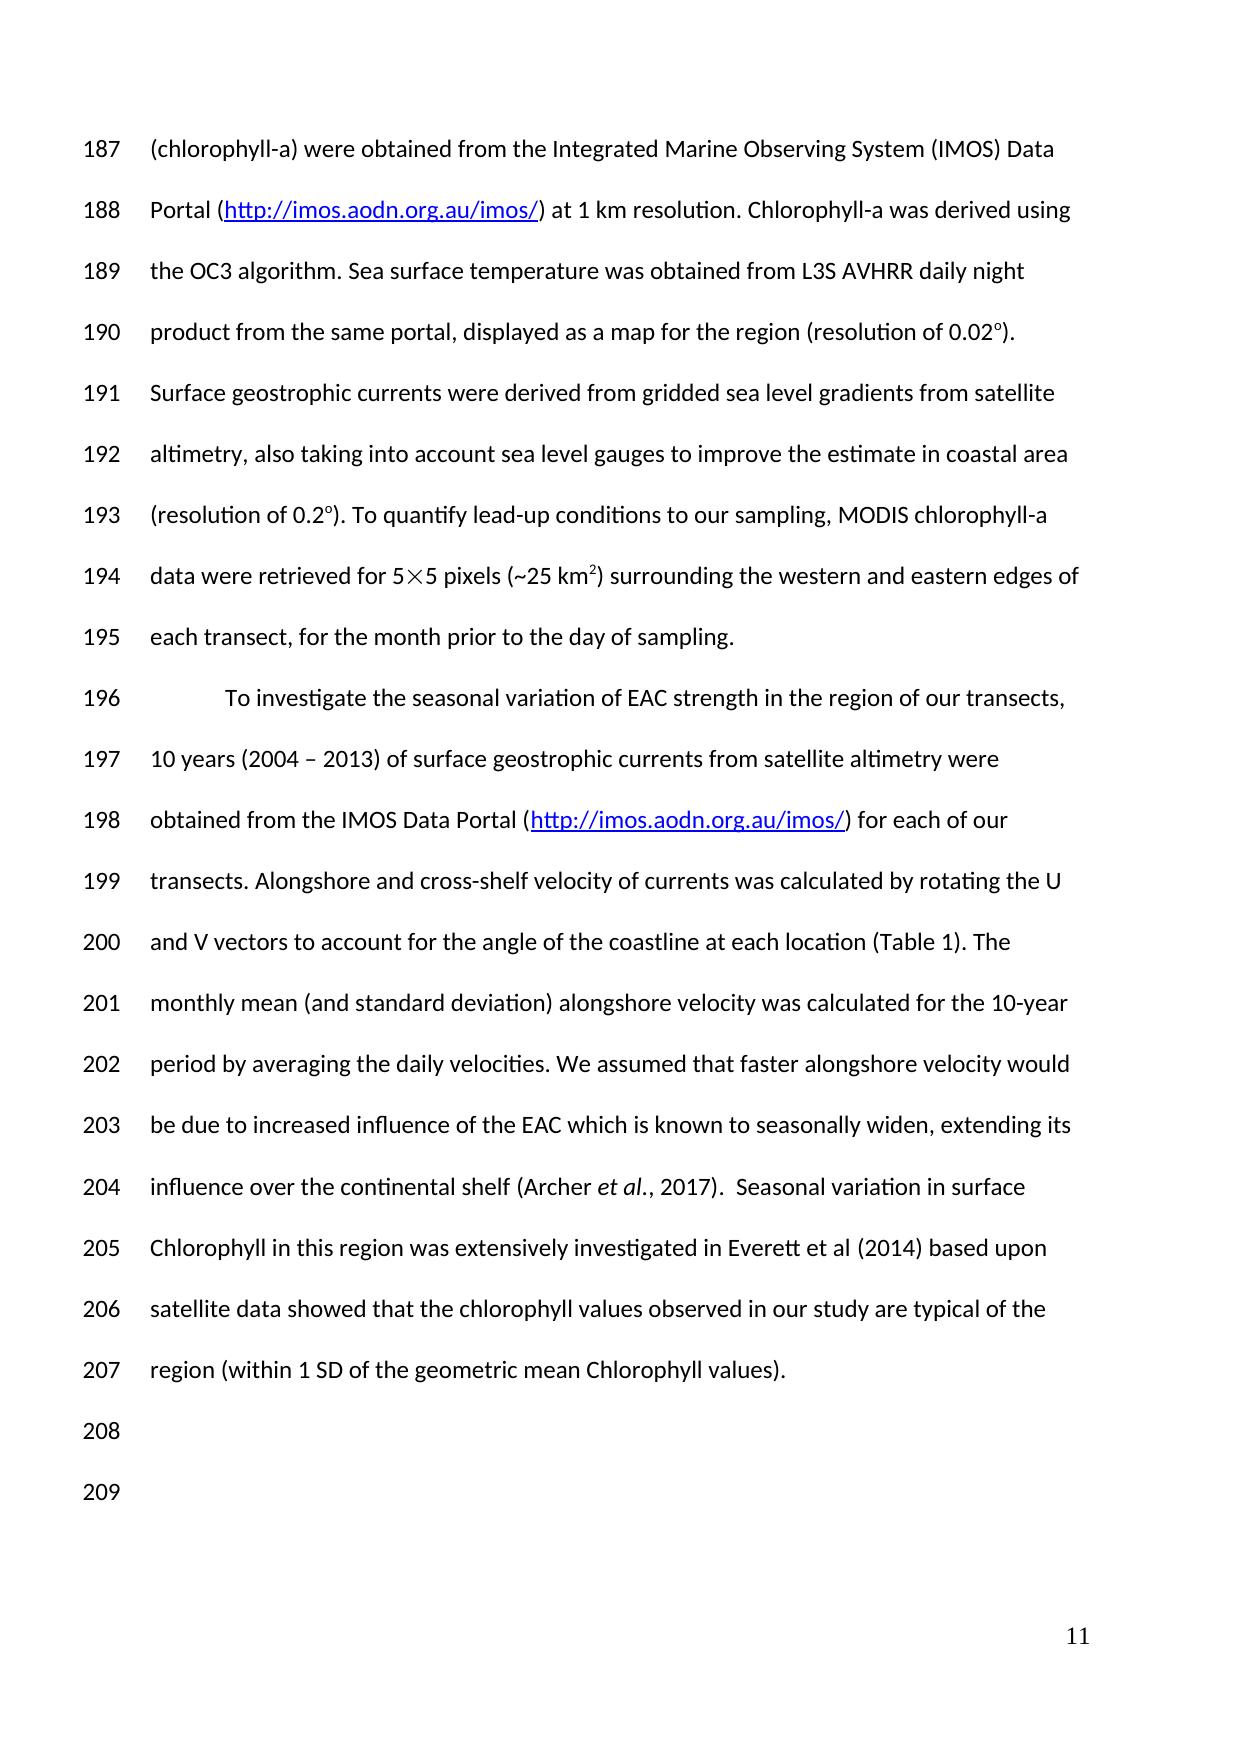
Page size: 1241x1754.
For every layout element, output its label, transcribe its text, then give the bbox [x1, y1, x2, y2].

text To investigate the seasonal variation of EAC strength in the region of our transects, 10 years (2004 – 2013) of surface geostrophic currents from satellite altimetry were obtained from the IMOS Data Portal (http://imos.aodn.org.au/imos/) for each of our transects. Alongshore and cross-shelf velocity of currents was calculated by rotating the U and V vectors to account for the angle of the coastline at each location (Table 1). The monthly mean (and standard deviation) alongshore velocity was calculated for the 10-year period by averaging the daily velocities. We assumed that faster alongshore velocity would be due to increased influence of the EAC which is known to seasonally widen, extending its influence over the continental shelf (Archer et al., 2017). Seasonal variation in surface Chlorophyll in this region was extensively investigated in Everett et al (2014) based upon satellite data showed that the chlorophyll values observed in our study are typical of the region (within 1 SD of the geometric mean Chlorophyll values). [150, 682, 1090, 1384]
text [150, 133, 1090, 652]
